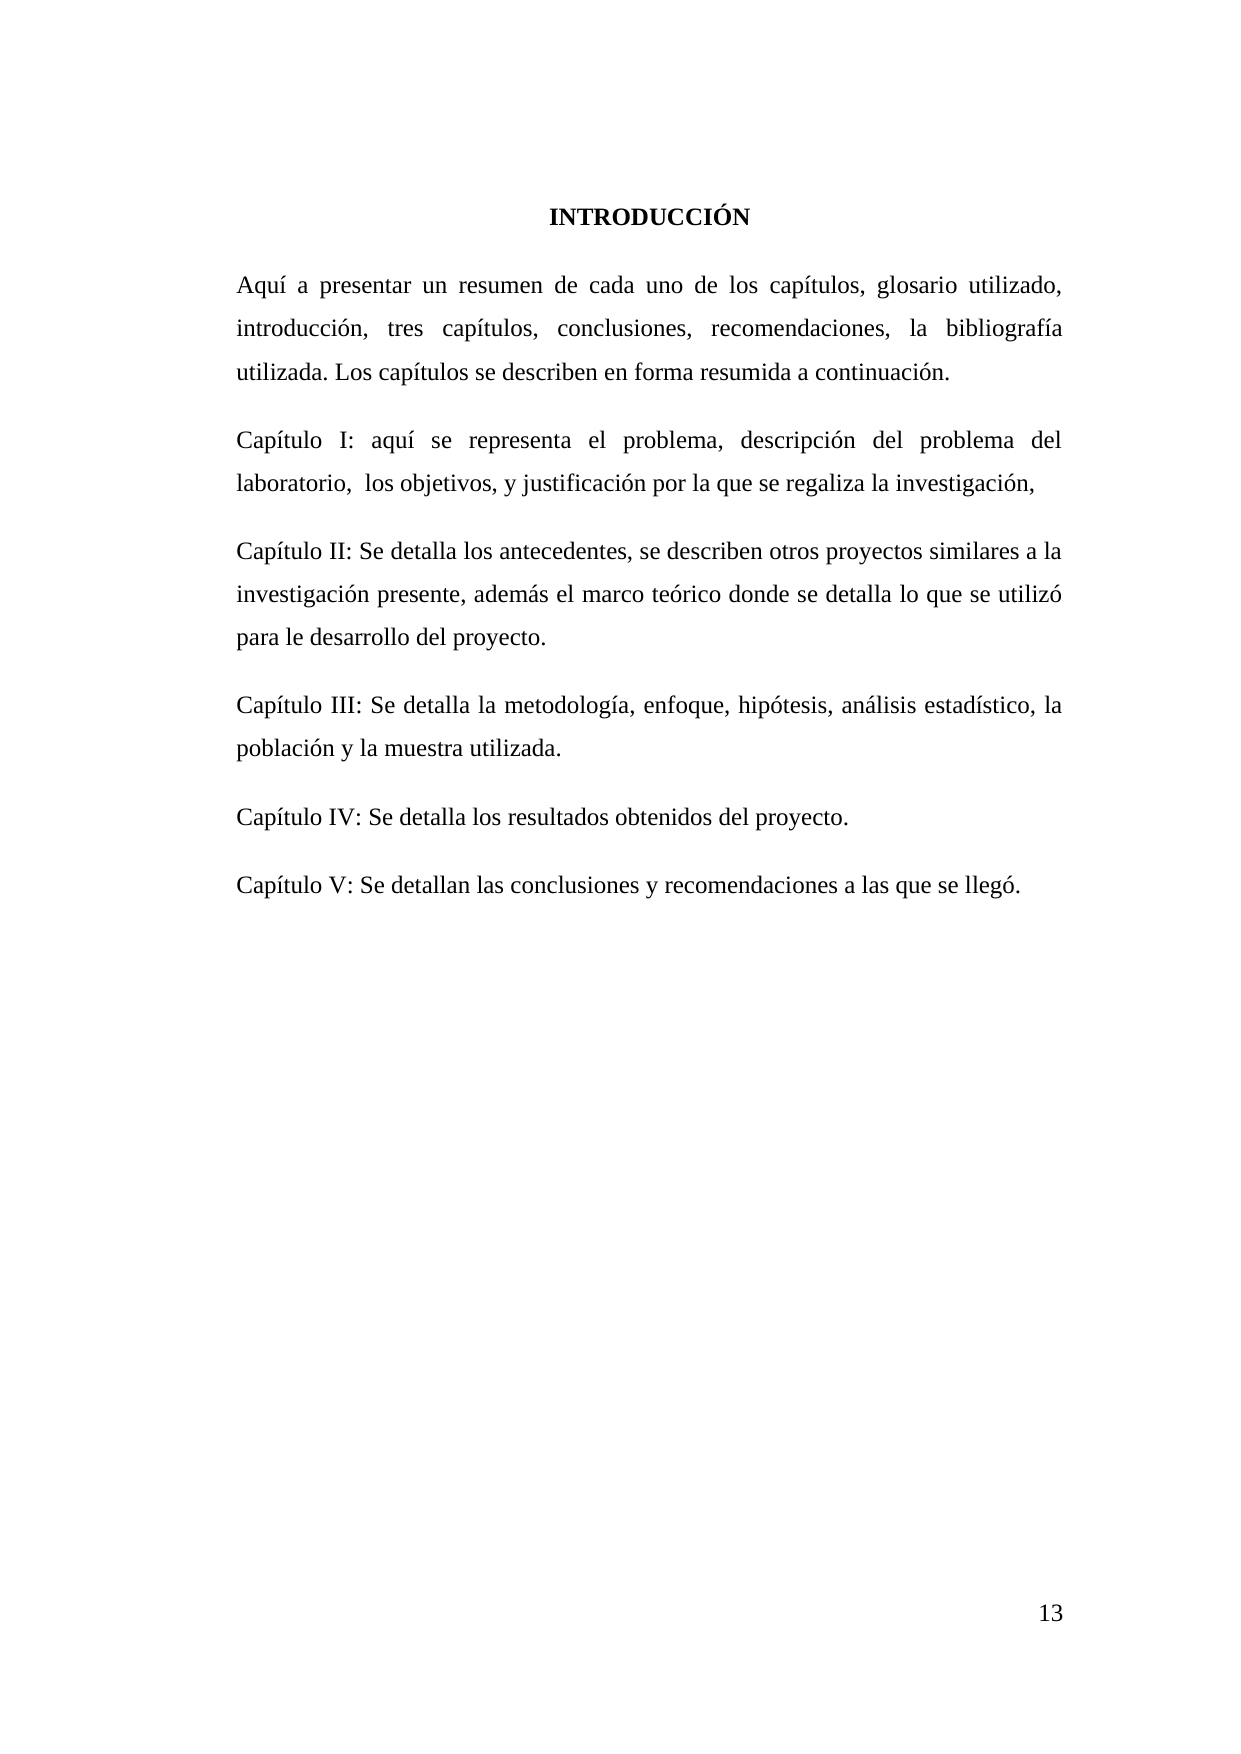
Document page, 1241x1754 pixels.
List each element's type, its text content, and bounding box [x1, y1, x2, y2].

text Capítulo II: Se detalla los antecedentes, se describen otros proyectos similares a la investigación presente, además el marco teórico donde se detalla lo que se utilizó para le desarrollo del proyecto. [236, 536, 1063, 651]
text Aquí a presentar un resumen de cada uno de los capítulos, glosario utilizado, introducción, tres capítulos, conclusiones, recomendaciones, la bibliografía utilizada. Los capítulos se describen en forma resumida a continuación. [236, 270, 1063, 385]
text Capítulo III: Se detalla la metodología, enfoque, hipótesis, análisis estadístico, la población y la muestra utilizada. [236, 690, 1063, 762]
text Capítulo IV: Se detalla los resultados obtenidos del proyecto. [236, 802, 1063, 830]
text INTRODUCCIÓN [236, 202, 1063, 231]
text Capítulo V: Se detallan las conclusiones y recomendaciones a las que se llegó. [236, 870, 1063, 898]
text Capítulo I: aquí se representa el problema, descripción del problema del laboratorio, los objetivos, y justificación por la que se regaliza la investigación, [236, 425, 1063, 497]
